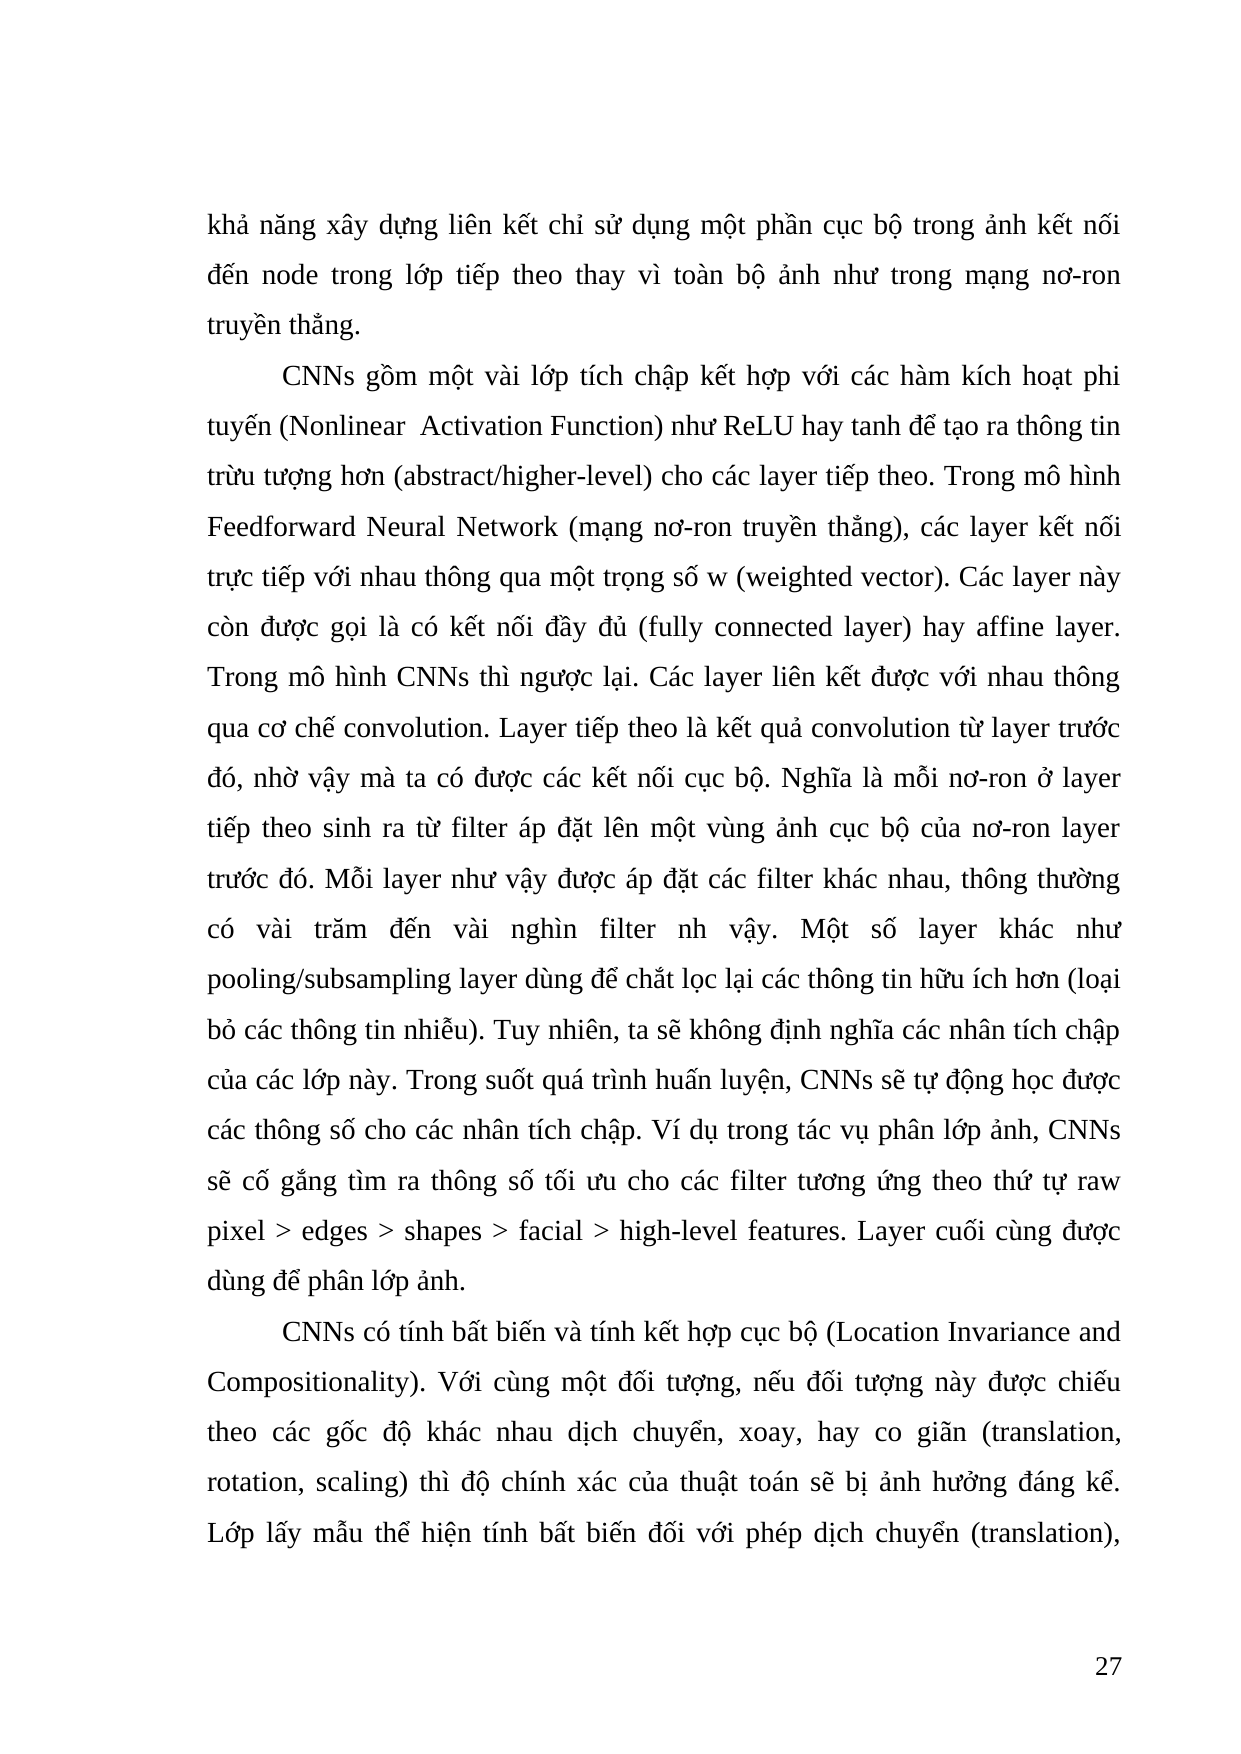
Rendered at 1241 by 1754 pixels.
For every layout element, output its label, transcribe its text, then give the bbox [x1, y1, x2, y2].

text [207, 1314, 1122, 1548]
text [207, 207, 1122, 341]
text CNNs gồm một vài lớp tích chập kết hợp với các hàm kích hoạt phi tuyến (Nonlinear Activation Function) như ReLU hay tanh để tạo ra thông tin trừu tượng hơn (abstract/higher-level) cho các layer tiếp theo. Trong mô hình Feedforward Neural Network (mạng nơ-ron truyền thẳng), các layer kết nối trực tiếp với nhau thông qua một trọng số w (weighted vector). Các layer này còn được gọi là có kết nối đầy đủ (fully connected layer) hay affine layer. Trong mô hình CNNs thì ngược lại. Các layer liên kết được với nhau thông qua cơ chế convolution. Layer tiếp theo là kết quả convolution từ layer trước đó, nhờ vậy mà ta có được các kết nối cục bộ. Nghĩa là mỗi nơ-ron ở layer tiếp theo sinh ra từ filter áp đặt lên một vùng ảnh cục bộ của nơ-ron layer trước đó. Mỗi layer như vậy được áp đặt các filter khác nhau, thông thường có vài trăm đến vài nghìn filter nh vậy. Một số layer khác như pooling/subsampling layer dùng để chắt lọc lại các thông tin hữu ích hơn (loại bỏ các thông tin nhiễu). Tuy nhiên, ta sẽ không định nghĩa các nhân tích chập của các lớp này. Trong suốt quá trình huấn luyện, CNNs sẽ tự động học được các thông số cho các nhân tích chập. Ví dụ trong tác vụ phân lớp ảnh, CNNs sẽ cố gắng tìm ra thông số tối ưu cho các filter tương ứng theo thứ tự raw pixel > edges > shapes > facial > high-level features. Layer cuối cùng được dùng để phân lớp ảnh. [207, 358, 1122, 1297]
